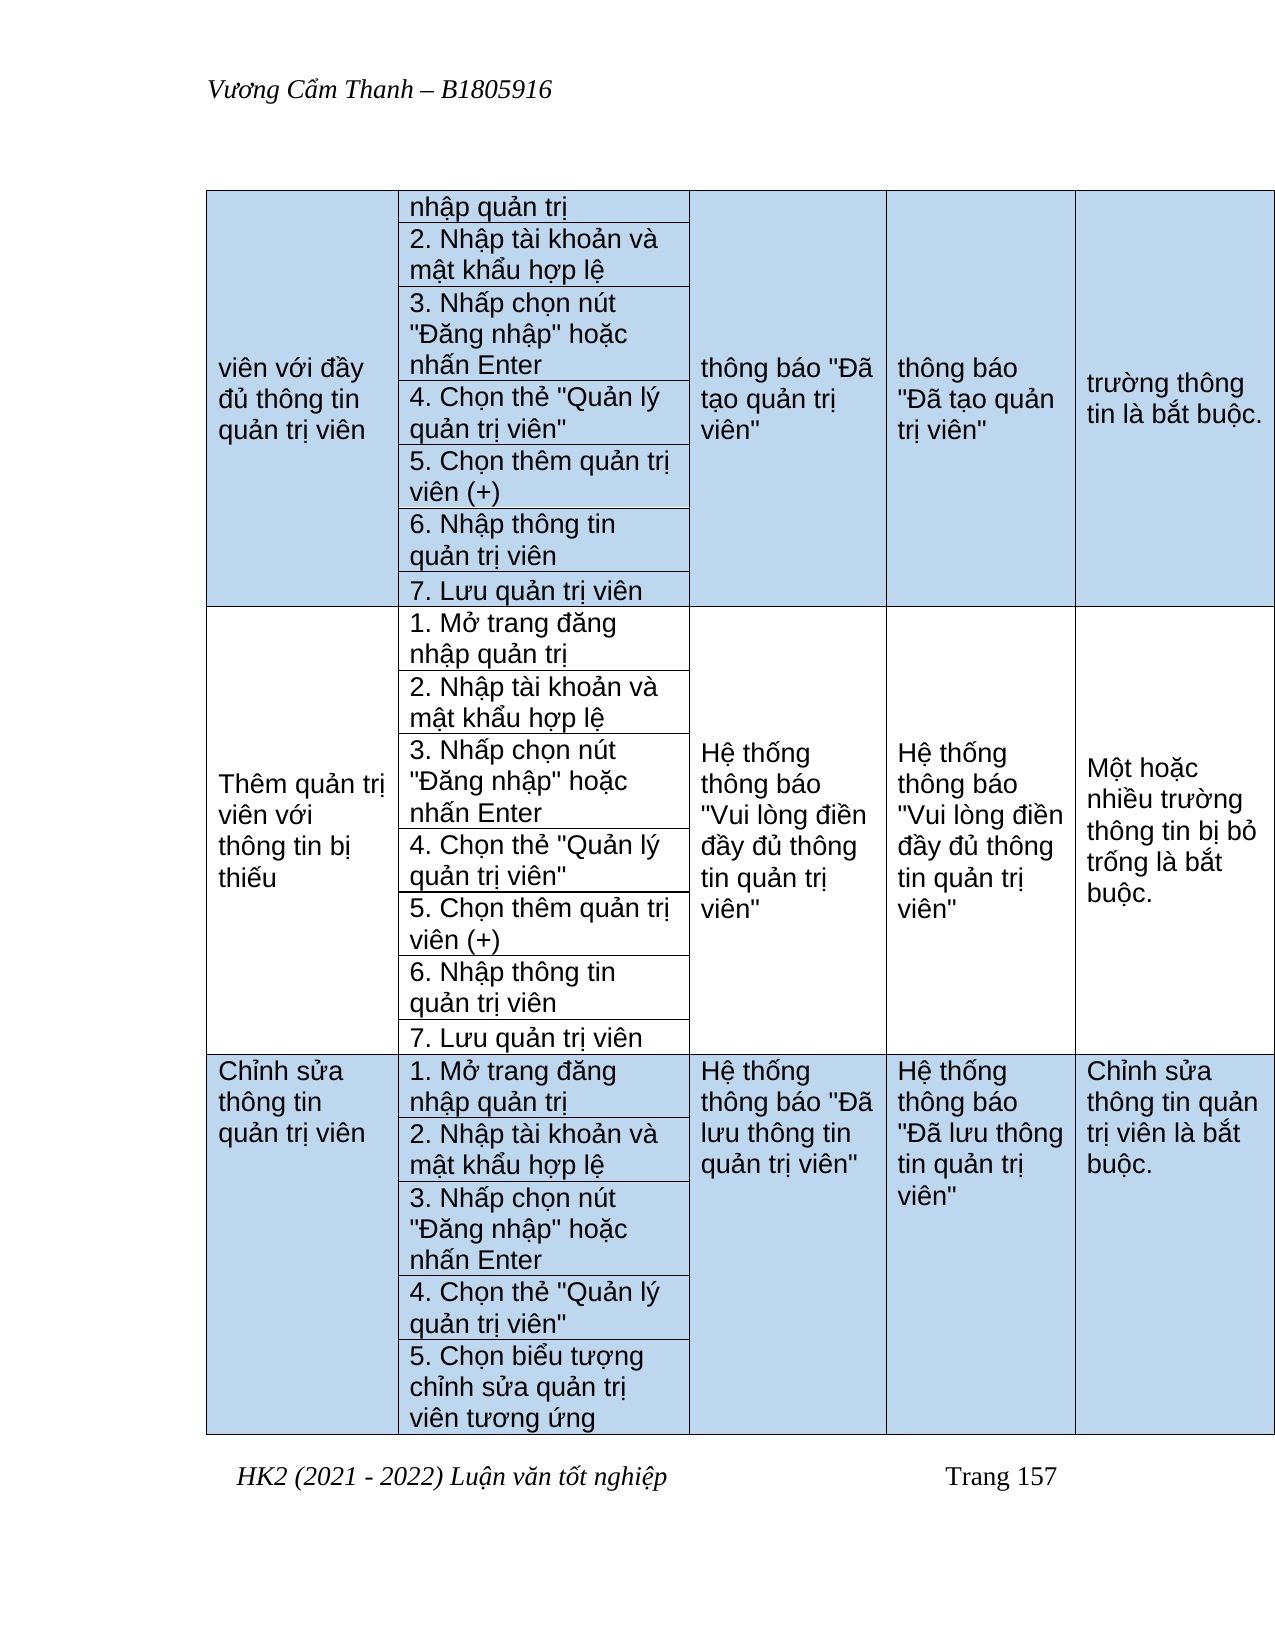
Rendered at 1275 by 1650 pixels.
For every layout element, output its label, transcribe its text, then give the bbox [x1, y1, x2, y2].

table_cell 5. Chọn thêm quản trị viên (+) [399, 893, 689, 955]
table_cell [399, 1182, 689, 1275]
table_cell 4. Chọn thẻ "Quản lý quản trị viên" [399, 1276, 689, 1339]
table_cell 5. Chọn biểu tượng chỉnh sửa quản trị viên tương ứng [399, 1340, 689, 1434]
table_cell 2. Nhập tài khoản và mật khẩu hợp lệ [399, 671, 689, 733]
table_cell 1. Mở trang đăng nhập quản trị [399, 607, 689, 669]
table_cell 2. Nhập tài khoản và mật khẩu hợp lệ [399, 223, 689, 286]
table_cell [399, 191, 689, 222]
table_cell Hệ thống thông báo "Đã lưu thông tin quản trị viên" [887, 1055, 1075, 1434]
table_cell 4. Chọn thẻ "Quản lý quản trị viên" [399, 829, 689, 891]
table_cell Chỉnh sửa thông tin quản trị viên là bắt buộc. [1076, 1055, 1274, 1434]
table_cell 1. Mở trang đăng nhập quản trị [399, 1055, 689, 1117]
table_cell Thêm quản trị viên với thông tin bị thiếu [207, 607, 398, 1053]
table_cell 2. Nhập tài khoản và mật khẩu hợp lệ [399, 1118, 689, 1181]
table_cell 5. Chọn thêm quản trị viên (+) [399, 445, 689, 507]
table_cell 7. Lưu quản trị viên [399, 572, 689, 606]
table_cell 6. Nhập thông tin quản trị viên [399, 509, 689, 571]
table_cell 3. Nhấp chọn nút "Đăng nhập" hoặc nhấn Enter [399, 287, 689, 380]
table_cell Hệ thống thông báo "Đã lưu thông tin quản trị viên" [690, 1055, 886, 1434]
table_cell 4. Chọn thẻ "Quản lý quản trị viên" [399, 381, 689, 444]
table_cell Một hoặc nhiều trường thông tin bị bỏ trống là bắt buộc. [1076, 607, 1274, 1053]
table_cell Hệ thống thông báo "Vui lòng điền đầy đủ thông tin quản trị viên" [690, 607, 886, 1053]
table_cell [1076, 191, 1274, 606]
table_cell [887, 191, 1075, 606]
table_cell 3. Nhấp chọn nút "Đăng nhập" hoặc nhấn Enter [399, 734, 689, 828]
table_cell Hệ thống thông báo "Vui lòng điền đầy đủ thông tin quản trị viên" [887, 607, 1075, 1053]
table_cell 7. Lưu quản trị viên [399, 1020, 689, 1053]
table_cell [207, 191, 398, 606]
table_cell 6. Nhập thông tin quản trị viên [399, 956, 689, 1018]
table_cell Chỉnh sửa thông tin quản trị viên [207, 1055, 398, 1434]
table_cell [690, 191, 886, 606]
